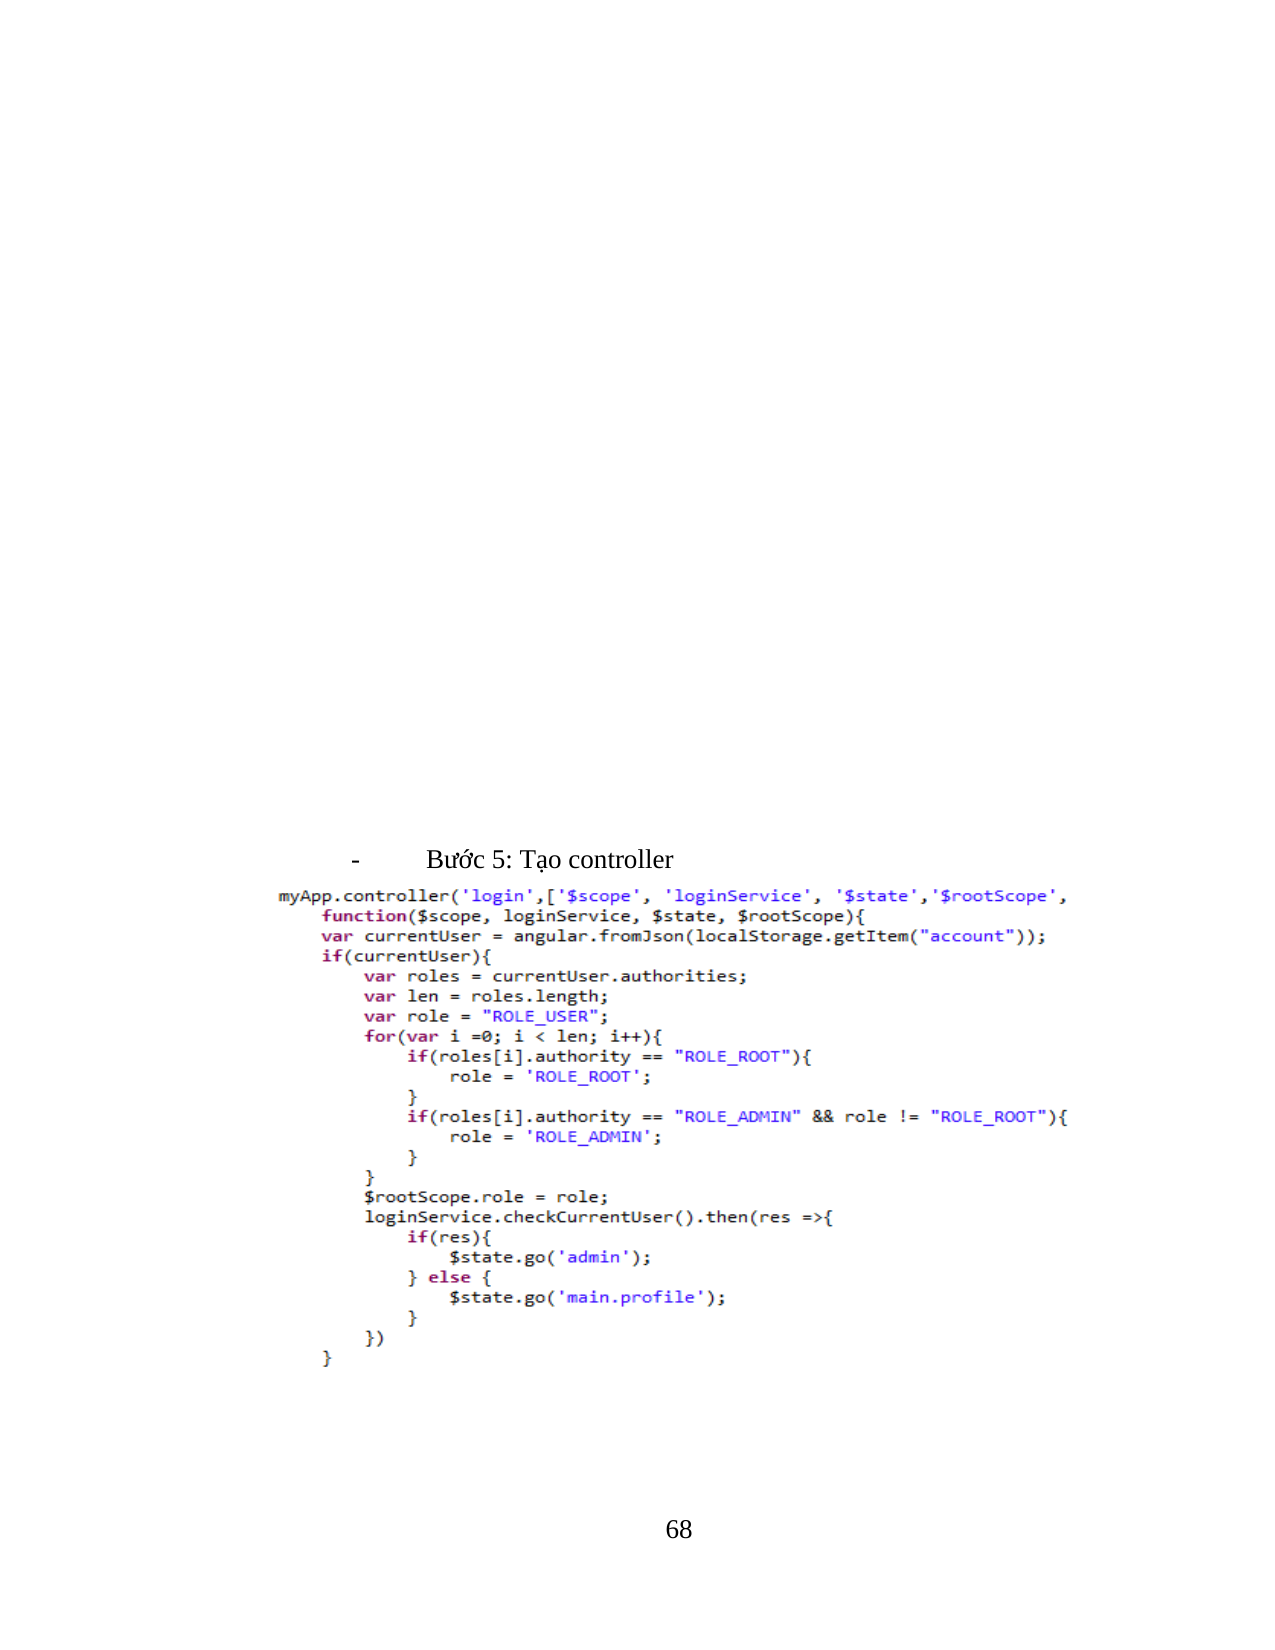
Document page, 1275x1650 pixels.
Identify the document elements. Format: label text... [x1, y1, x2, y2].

list Bước 5: Tạo controller [351, 843, 1157, 874]
picture [276, 889, 1079, 1373]
